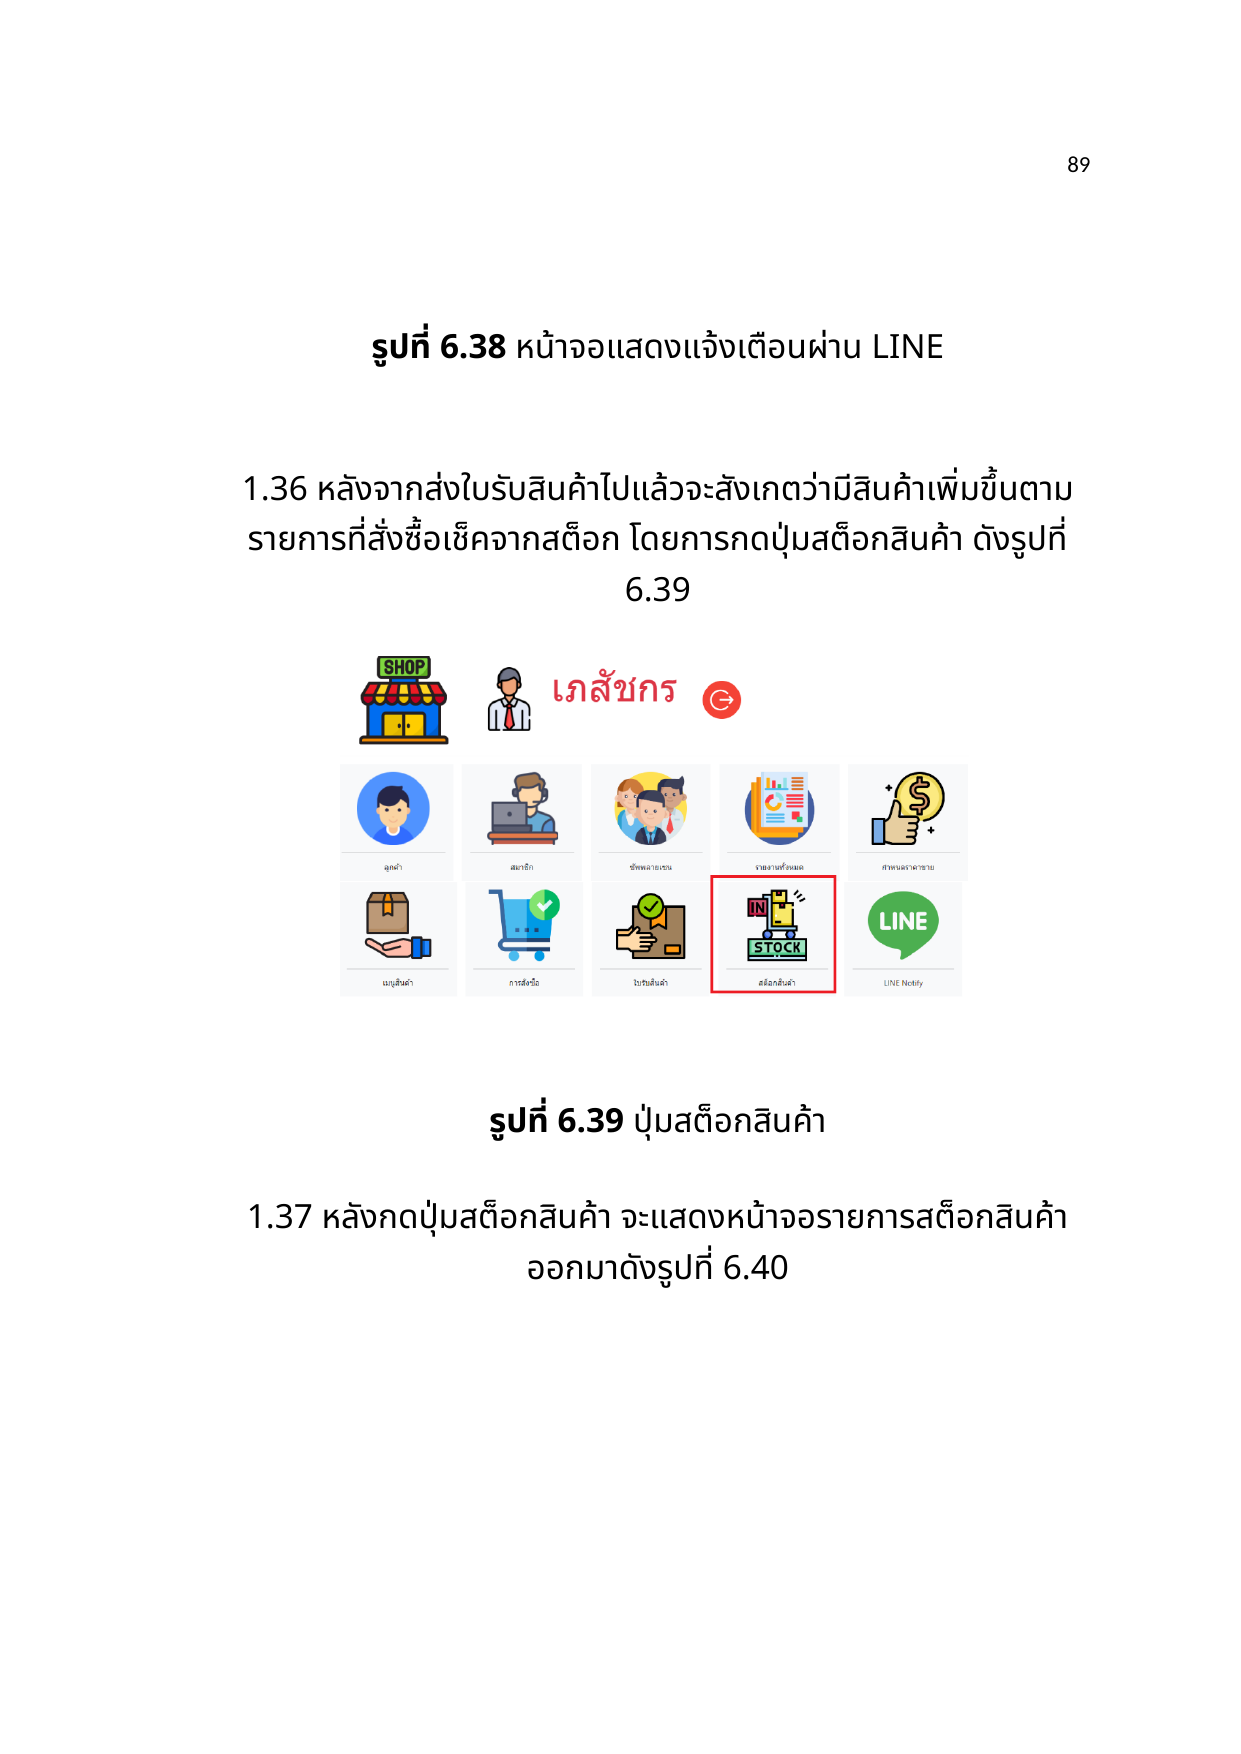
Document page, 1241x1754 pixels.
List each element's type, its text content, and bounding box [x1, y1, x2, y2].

picture [340, 656, 976, 1000]
text รูปที่ 6.39 ปุ่มสต็อกสินค้า [225, 1097, 1090, 1148]
text 1.37 หลังกดปุ่มสต็อกสินค้า จะแสดงหน้าจอรายการสต็อกสินค้าออกมาดังรูปที่ 6.40 [225, 1193, 1090, 1294]
text 1.36 หลังจากส่งใบรับสินค้าไปแล้วจะสังเกตว่ามีสินค้าเพิ่มขึ้นตามรายการที่สั่งซื้อเช็คจากสต็อก โดยการกดปุ่มสต็อกสินค้า ดังรูปที่ 6.39 [225, 464, 1090, 611]
text รูปที่ 6.38 หน้าจอแสดงแจ้งเตือนผ่าน LINE [225, 323, 1090, 373]
